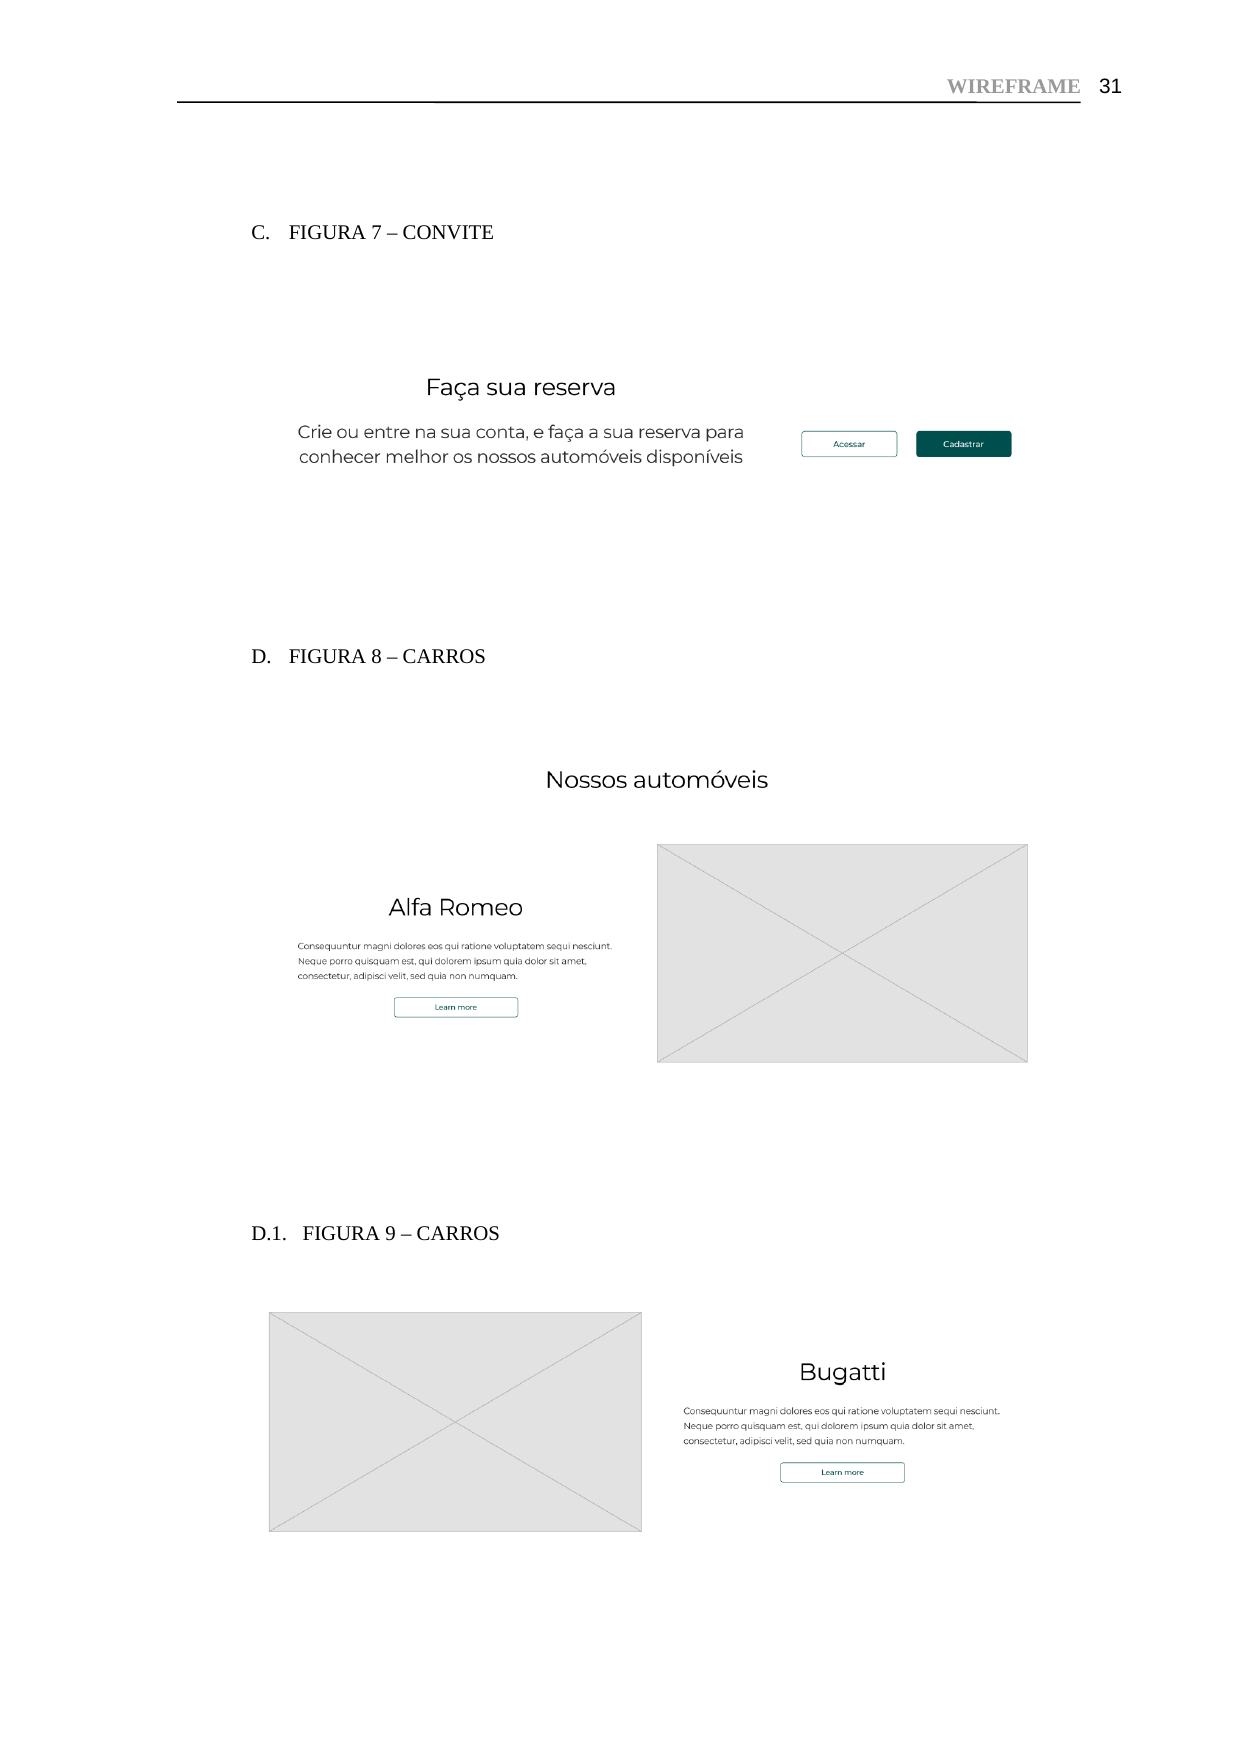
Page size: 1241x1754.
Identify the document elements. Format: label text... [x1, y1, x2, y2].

picture [177, 752, 1123, 1086]
list FIGURA 7 – CONVITE [251, 220, 1122, 244]
picture [177, 1294, 1123, 1577]
text D.1. FIGURA 9 – CARROS [251, 1221, 1122, 1245]
picture [177, 301, 1123, 550]
list FIGURA 8 – CARROS [251, 644, 1122, 668]
